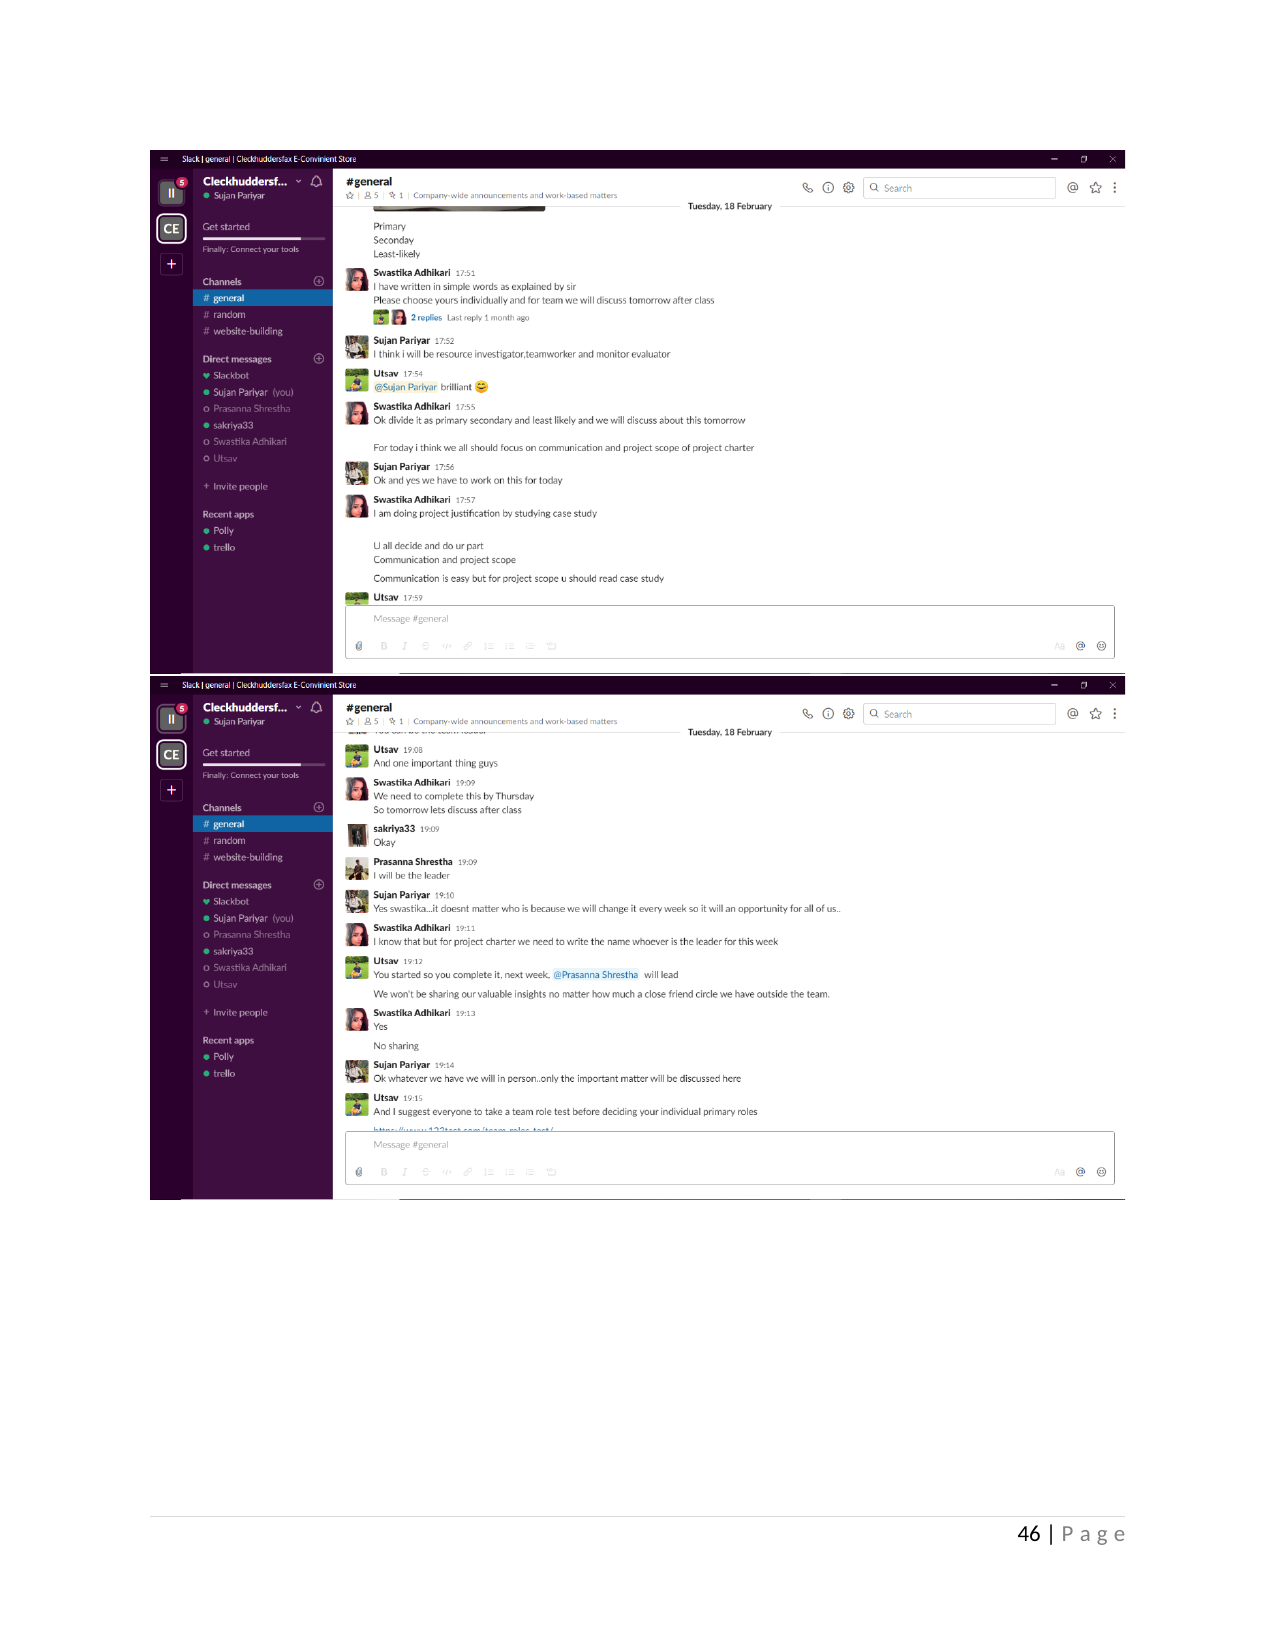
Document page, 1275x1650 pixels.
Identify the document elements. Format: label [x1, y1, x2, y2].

picture [150, 676, 1125, 1200]
picture [150, 150, 1125, 674]
